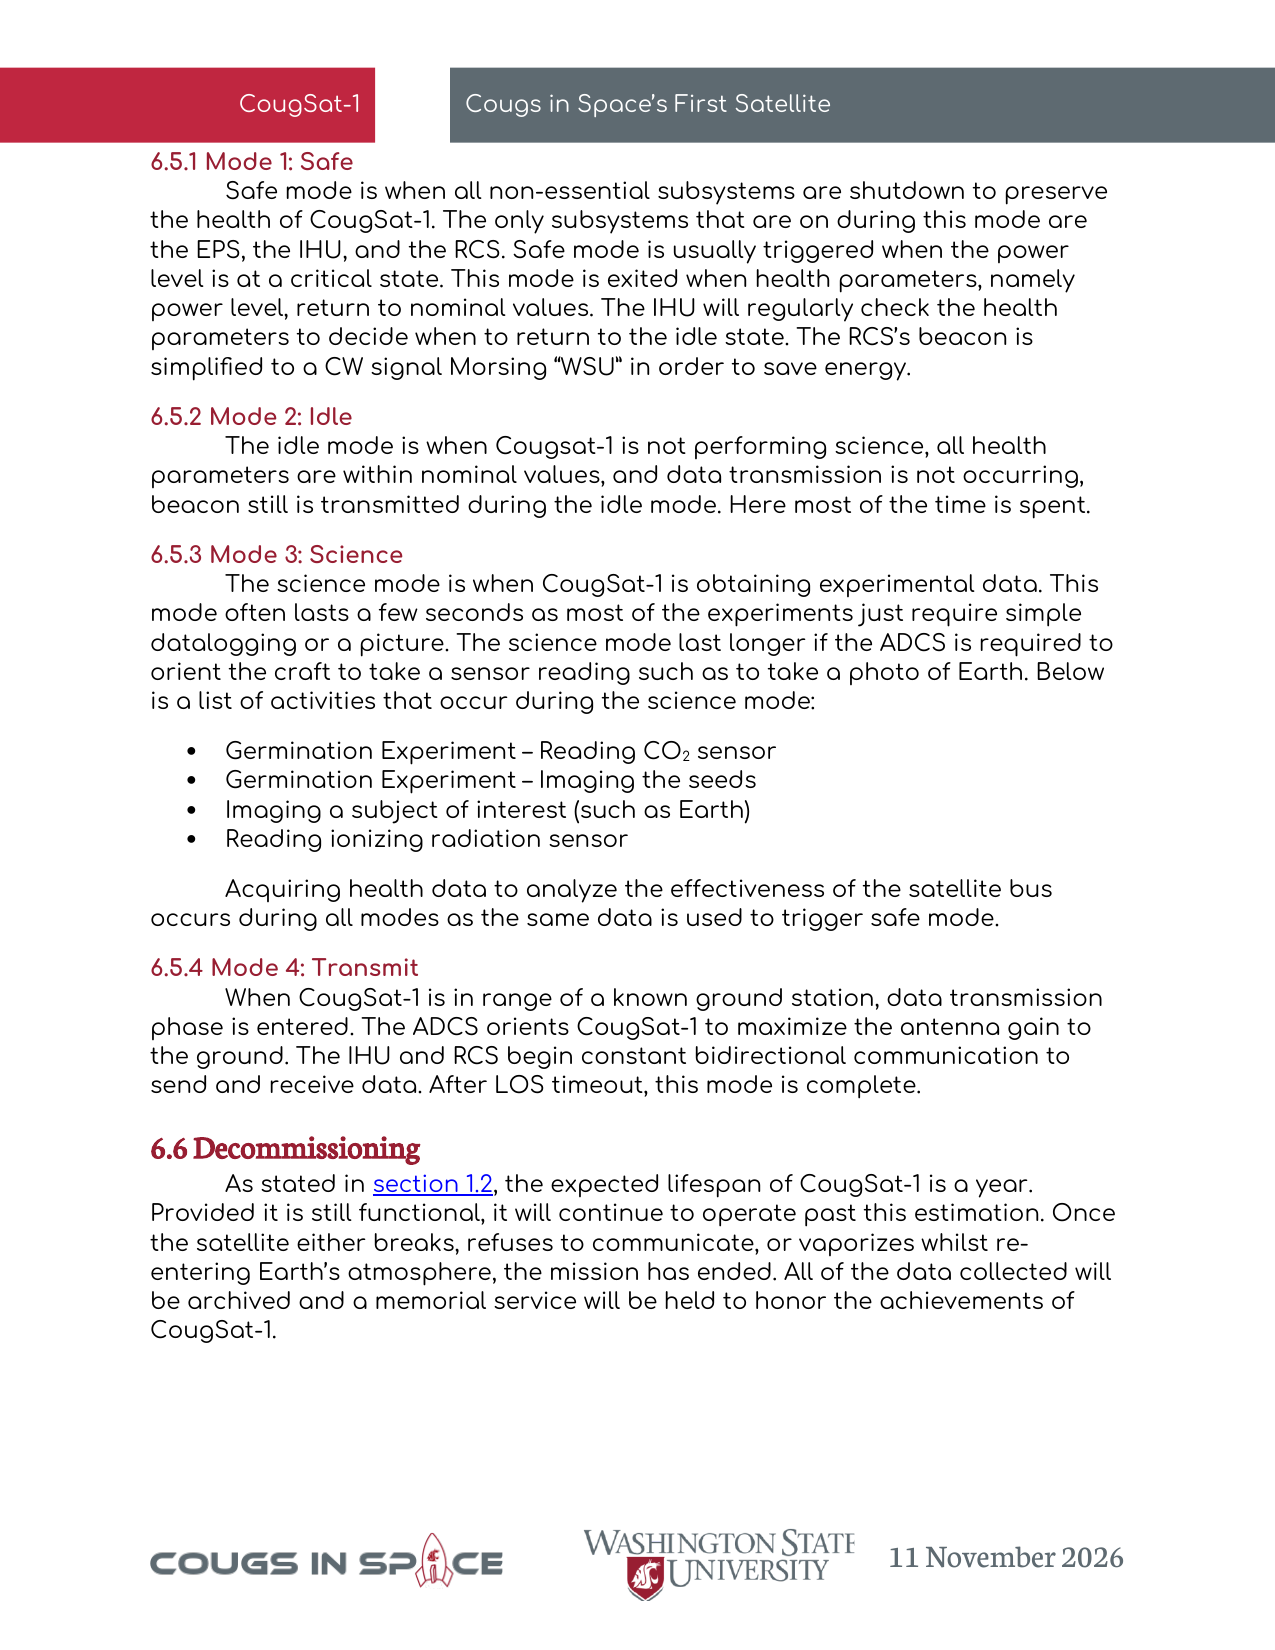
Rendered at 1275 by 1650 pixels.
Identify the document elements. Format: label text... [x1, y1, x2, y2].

subtitle 6.6 Decommissioning [150, 1124, 1125, 1166]
subtitle 6.5.1 Mode 1: Safe [150, 150, 1125, 176]
text When CougSat-1 is in range of a known ground station, data transmission phase is entered. The ADCS orients CougSat-1 to maximize the antenna gain to the ground. The IHU and RCS begin constant bidirectional communication to send and receive data. After LOS timeout, this mode is complete. [150, 986, 1125, 1099]
list Germination Experiment – Imaging the seeds [187, 769, 1125, 794]
subtitle 6.5.3 Mode 3: Science [150, 543, 1125, 568]
text The science mode is when CougSat-1 is obtaining experimental data. This mode often lasts a few seconds as most of the experiments just require simple datalogging or a picture. The science mode last longer if the ADCS is required to orient the craft to take a sensor reading such as to take a photo of Earth. Below is a list of activities that occur during the science mode: [150, 572, 1125, 715]
text As stated in section 1.2, the expected lifespan of CougSat-1 is a year. Provided it is still functional, it will continue to operate past this estimation. Once the satellite either breaks, refuses to communicate, or vaporizes whilst re-entering Earth’s atmosphere, the mission has ended. All of the data collected will be archived and a memorial service will be held to honor the achievements of CougSat-1. [150, 1172, 1125, 1344]
text Acquiring health data to analyze the effectiveness of the satellite bus occurs during all modes as the same data is used to trigger safe mode. [150, 877, 1125, 932]
text The idle mode is when Cougsat-1 is not performing science, all health parameters are within nominal values, and data transmission is not occurring, beacon still is transmitted during the idle mode. Here most of the time is spent. [150, 434, 1125, 518]
picture [150, 1532, 503, 1589]
list Imaging a subject of interest (such as Earth) [187, 798, 1125, 823]
list Germination Experiment – Reading CO2 sensor [187, 739, 1125, 765]
subtitle 6.5.4 Mode 4: Transmit [150, 957, 1125, 982]
text Safe mode is when all non-essential subsystems are shutdown to preserve the health of CougSat-1. The only subsystems that are on during this mode are the EPS, the IHU, and the RCS. Safe mode is usually triggered when the power level is at a critical state. This mode is exited when health parameters, namely power level, return to nominal values. The IHU will regularly check the health parameters to decide when to return to the idle state. The RCS’s beacon is simplified to a CW signal Morsing “WSU” in order to save energy. [150, 179, 1125, 380]
subtitle 6.5.2 Mode 2: Idle [150, 405, 1125, 431]
list Reading ionizing radiation sensor [187, 827, 1125, 853]
picture [582, 1528, 854, 1601]
